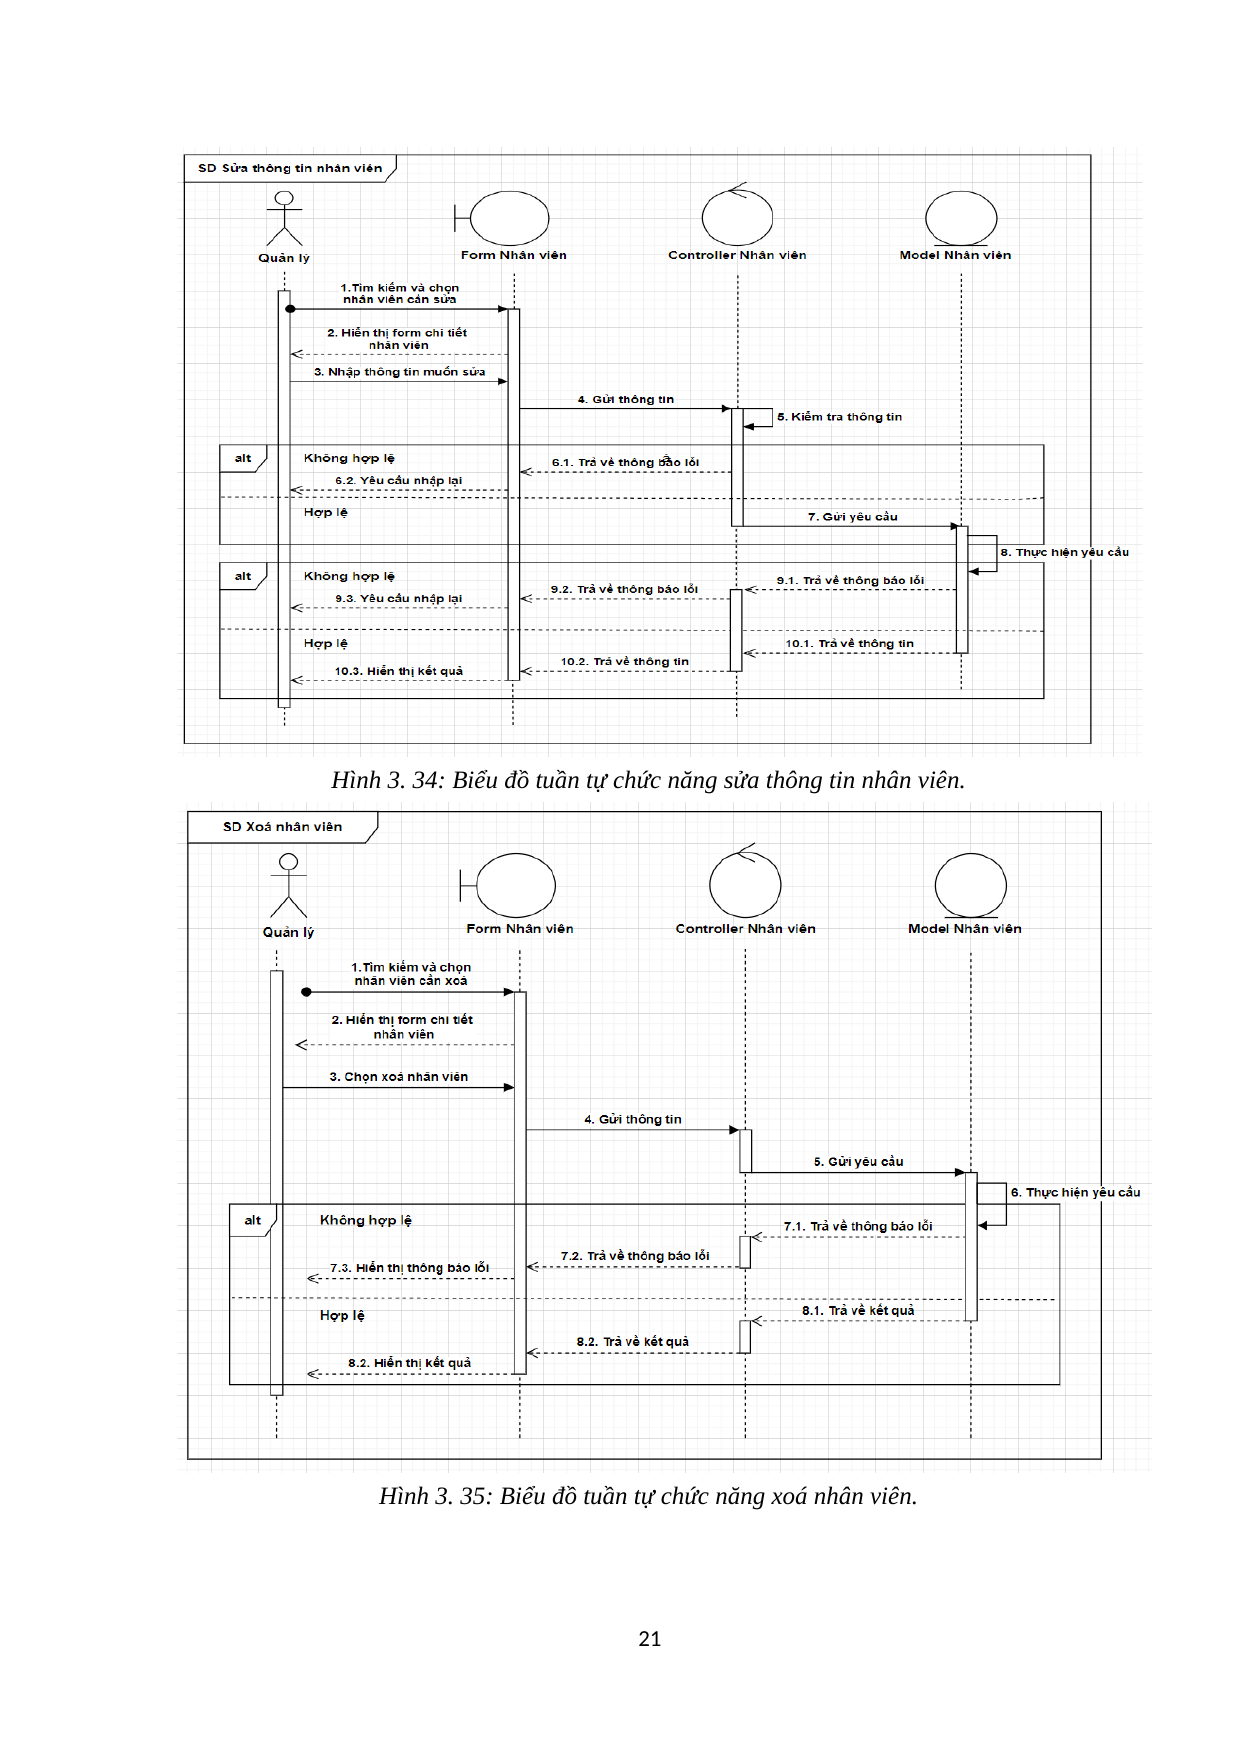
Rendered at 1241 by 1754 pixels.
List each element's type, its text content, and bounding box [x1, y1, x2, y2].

picture [177, 802, 1153, 1473]
picture [177, 147, 1143, 757]
